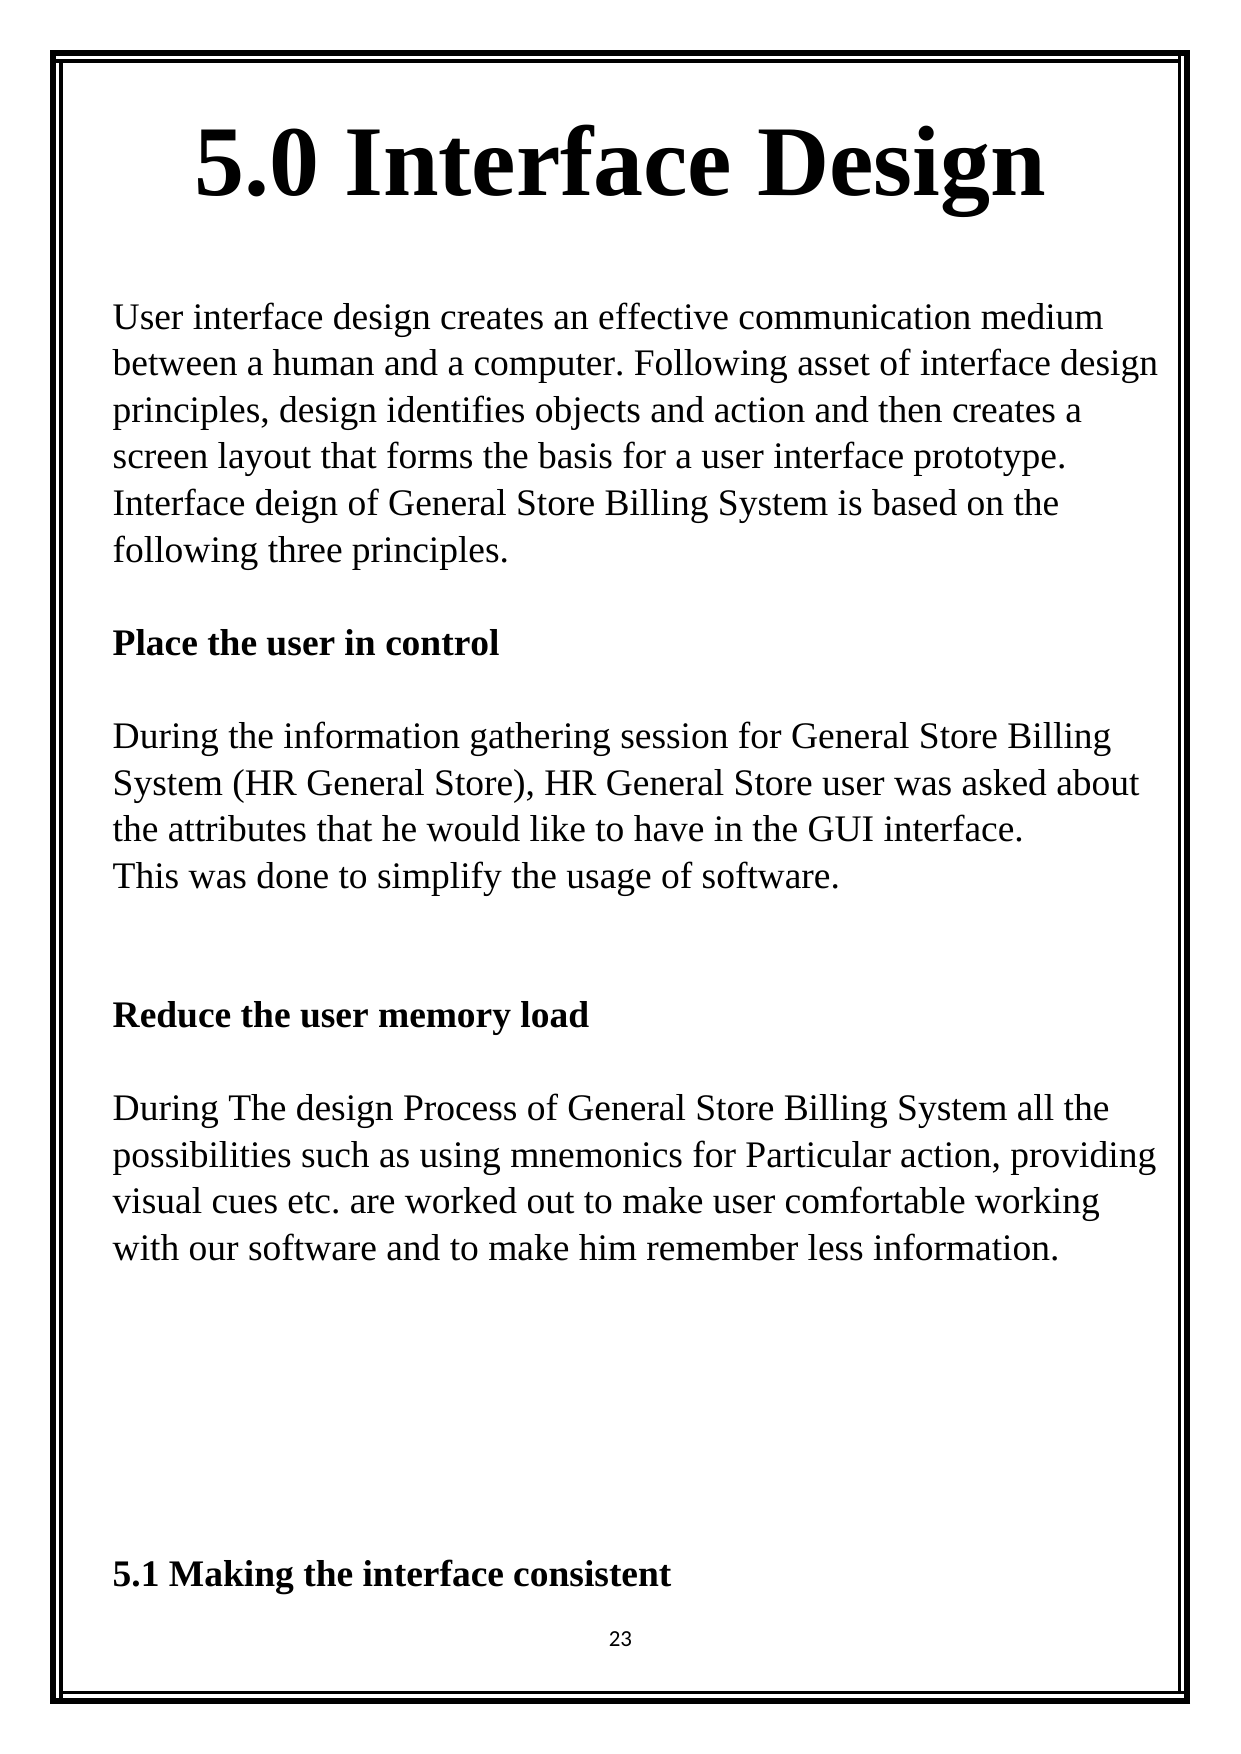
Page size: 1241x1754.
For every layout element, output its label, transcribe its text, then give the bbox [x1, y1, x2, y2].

list User interface design creates an effective communication medium between a human and a computer. Following asset of interface design principles, design identifies objects and action and then creates a screen layout that forms the basis for a user interface prototype. Interface deign of General Store Billing System is based on the following three principles. [112, 294, 1165, 570]
list 5.1 Making the interface consistent [112, 1551, 1165, 1594]
list During The design Process of General Store Billing System all the possibilities such as using mnemonics for Particular action, providing visual cues etc. are worked out to make user comfortable working with our software and to make him remember less information. [112, 1086, 1165, 1269]
text 5.0 Interface Design [75, 102, 1165, 217]
list During the information gathering session for General Store Billing System (HR General Store), HR General Store user was asked about the attributes that he would like to have in the GUI interface. [112, 713, 1165, 849]
list This was done to simplify the usage of software. [112, 853, 1165, 896]
list Reduce the user memory load [112, 993, 1165, 1036]
list Place the user in control [112, 620, 1165, 663]
